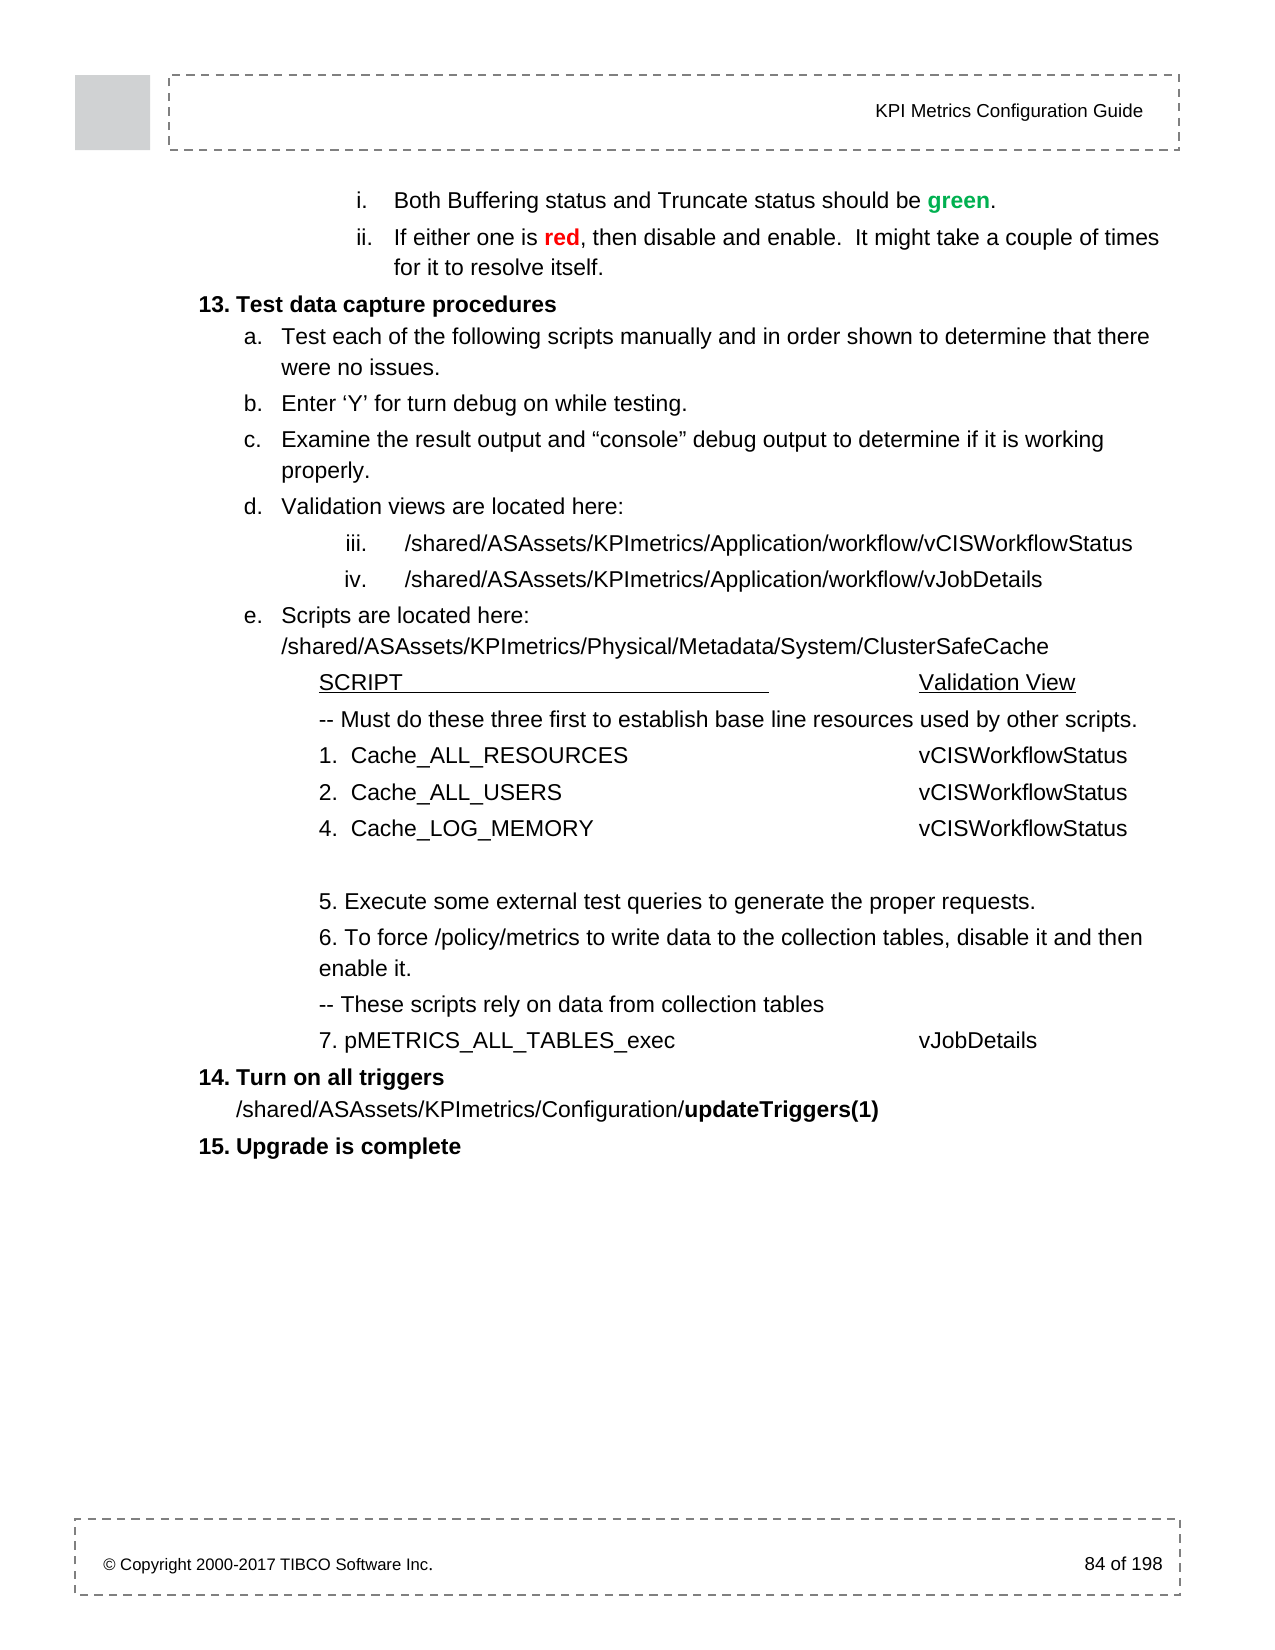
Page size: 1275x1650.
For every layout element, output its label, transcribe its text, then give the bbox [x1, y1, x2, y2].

text -- Must do these three first to establish base line resources used by other scripts. [319, 706, 1161, 732]
list Both Buffering status and Truncate status should be green. [356, 187, 1161, 214]
text 5. Execute some external test queries to generate the proper requests. [319, 888, 1161, 914]
list If either one is red, then disable and enable. It might take a couple of times for it to resolve itself. [356, 224, 1161, 281]
text 1. Cache_ALL_RESOURCES vCISWorkflowStatus [319, 742, 1161, 768]
text SCRIPT Validation View [319, 669, 1161, 695]
list /shared/ASAssets/KPImetrics/Application/workflow/vCISWorkflowStatus [367, 529, 1161, 556]
text -- These scripts rely on data from collection tables [319, 991, 1161, 1017]
list Upgrade is complete [198, 1133, 1162, 1159]
list Scripts are located here: /shared/ASAssets/KPImetrics/Physical/Metadata/System/ClusterSafeCache [244, 602, 1161, 659]
list Turn on all triggers [198, 1064, 1162, 1090]
text 4. Cache_LOG_MEMORY vCISWorkflowStatus [319, 815, 1161, 841]
text 7. pMETRICS_ALL_TABLES_exec vJobDetails [319, 1027, 1161, 1054]
list /shared/ASAssets/KPImetrics/Application/workflow/vJobDetails [367, 566, 1161, 592]
text 6. To force /policy/metrics to write data to the collection tables, disable it and then enable it. [319, 924, 1161, 981]
text 2. Cache_ALL_USERS vCISWorkflowStatus [319, 778, 1161, 805]
text /shared/ASAssets/KPImetrics/Configuration/updateTriggers(1) [236, 1096, 1161, 1123]
list Enter ‘Y’ for turn debug on while testing. [244, 390, 1161, 416]
list Validation views are located here: [244, 493, 1161, 519]
list Test data capture procedures [198, 291, 1162, 317]
list Examine the result output and “console” debug output to determine if it is working properly. [244, 426, 1161, 483]
list Test each of the following scripts manually and in order shown to determine that there were no issues. [244, 323, 1161, 380]
